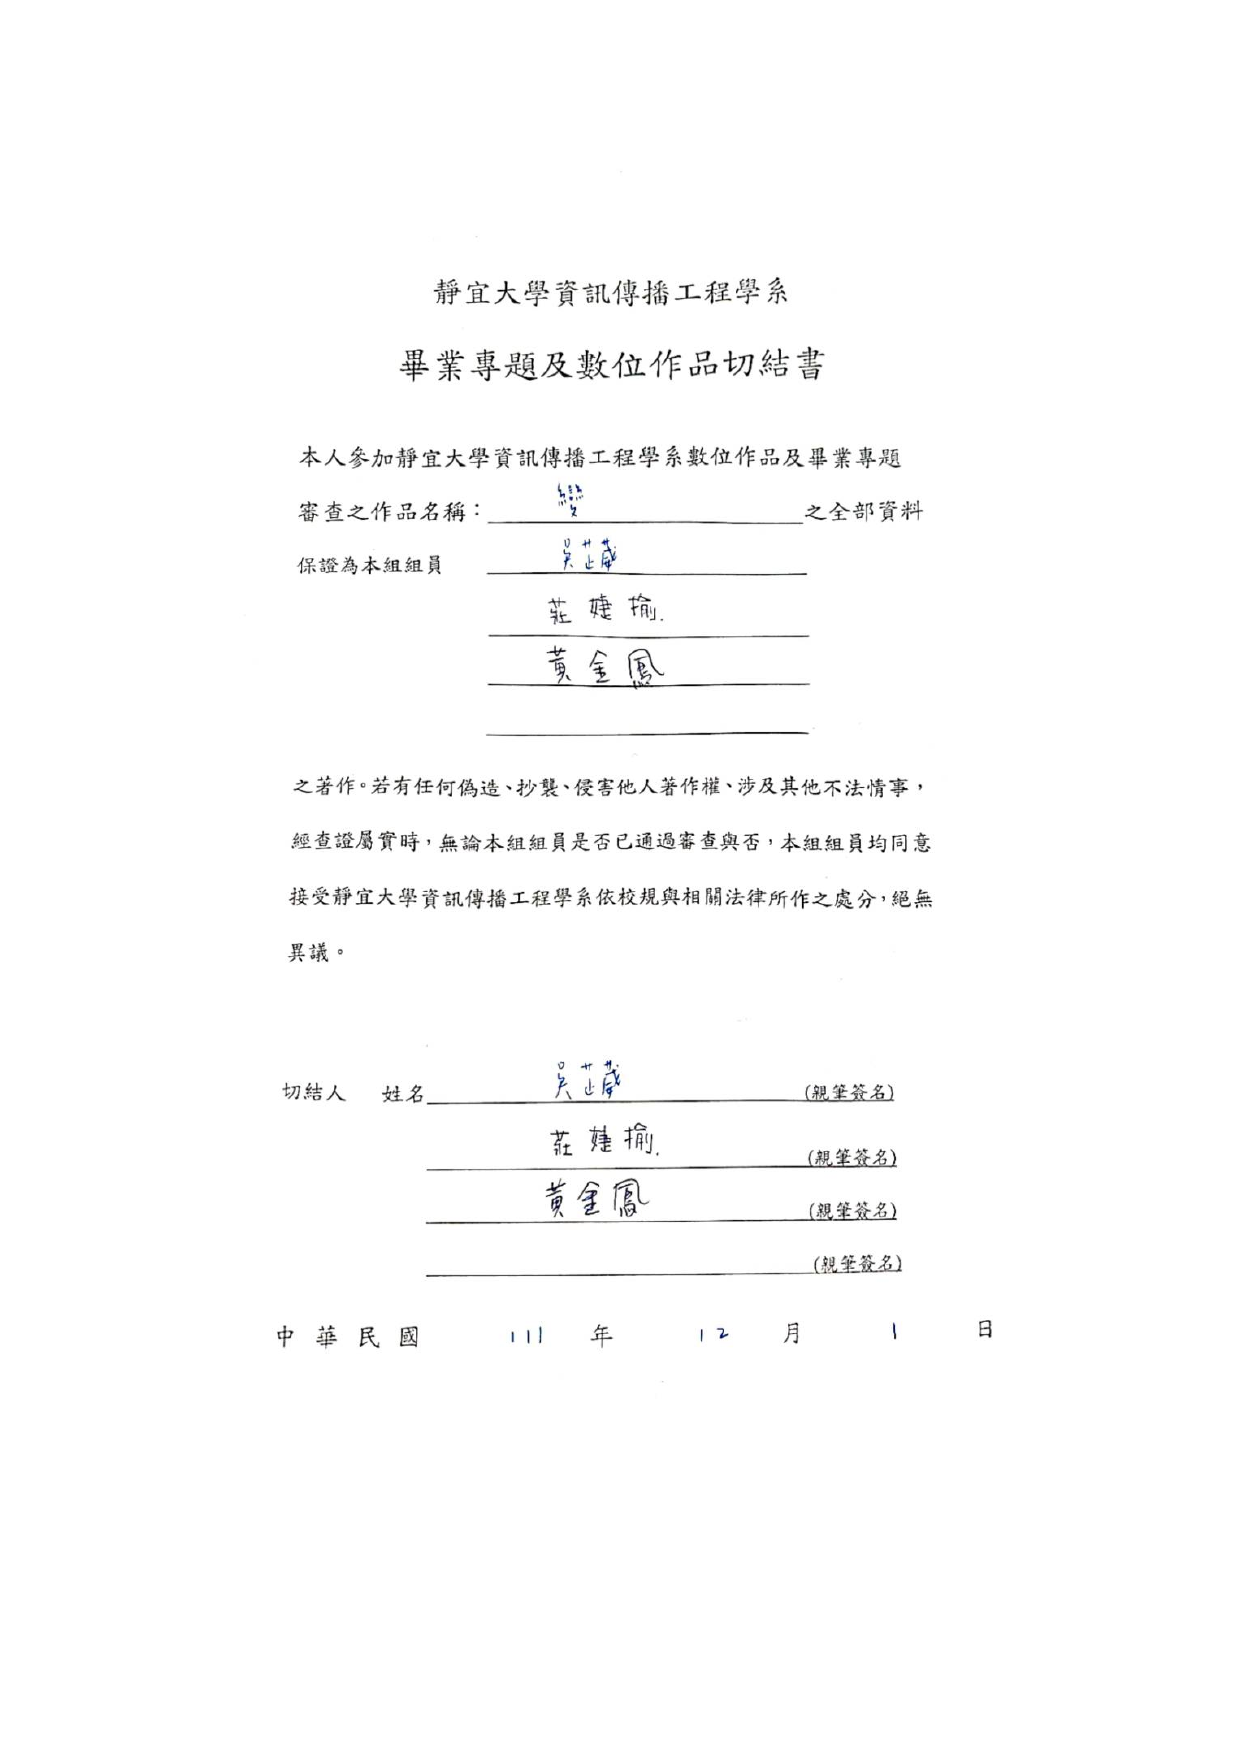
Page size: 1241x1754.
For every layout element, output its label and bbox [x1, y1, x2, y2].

picture [187, 164, 1053, 1412]
